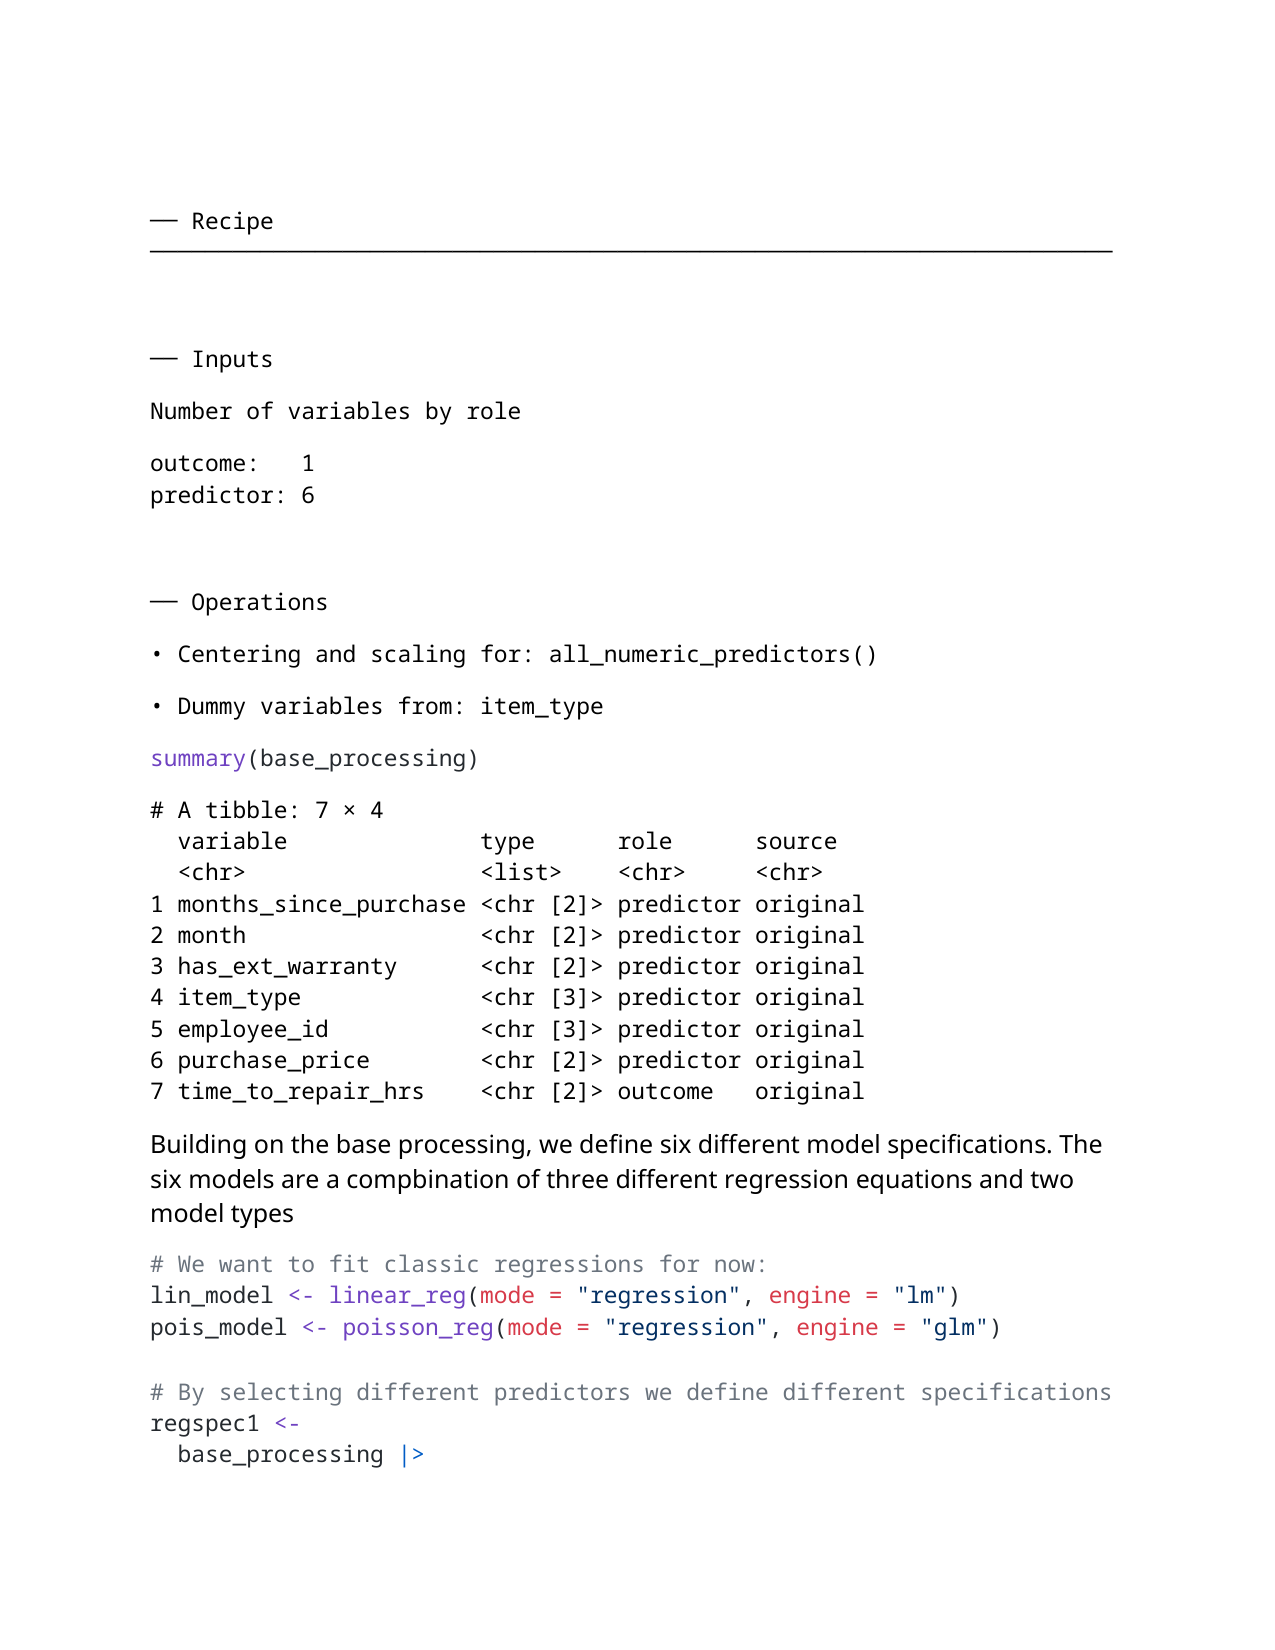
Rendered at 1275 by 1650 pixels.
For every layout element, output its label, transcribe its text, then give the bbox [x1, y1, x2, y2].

text ── Operations [150, 586, 1125, 617]
text summary(base_processing) [150, 742, 1125, 773]
text • Dummy variables from: item_type [150, 690, 1125, 721]
text Number of variables by role [150, 395, 1125, 426]
text ── Recipe ────────────────────────────────────────────────────────────────────── [150, 205, 1125, 267]
text # A tibble: 7 × 4 variable type role source <chr> <list> <chr> <chr> 1 months_since_purchase <chr [2]> predictor original 2 month <chr [2]> predictor original 3 has_ext_warranty <chr [2]> predictor original 4 item_type <chr [3]> predictor original 5 employee_id <chr [3]> predictor original 6 purchase_price <chr [2]> predictor original 7 time_to_repair_hrs <chr [2]> outcome original [150, 794, 1125, 1106]
text ── Inputs [150, 343, 1125, 374]
text Building on the base processing, we define six different model specifications. The six models are a compbination of three different regression equations and two model types [150, 1127, 1125, 1229]
text outcome: 1 predictor: 6 [150, 447, 1125, 510]
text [150, 1248, 1125, 1470]
text • Centering and scaling for: all_numeric_predictors() [150, 638, 1125, 669]
